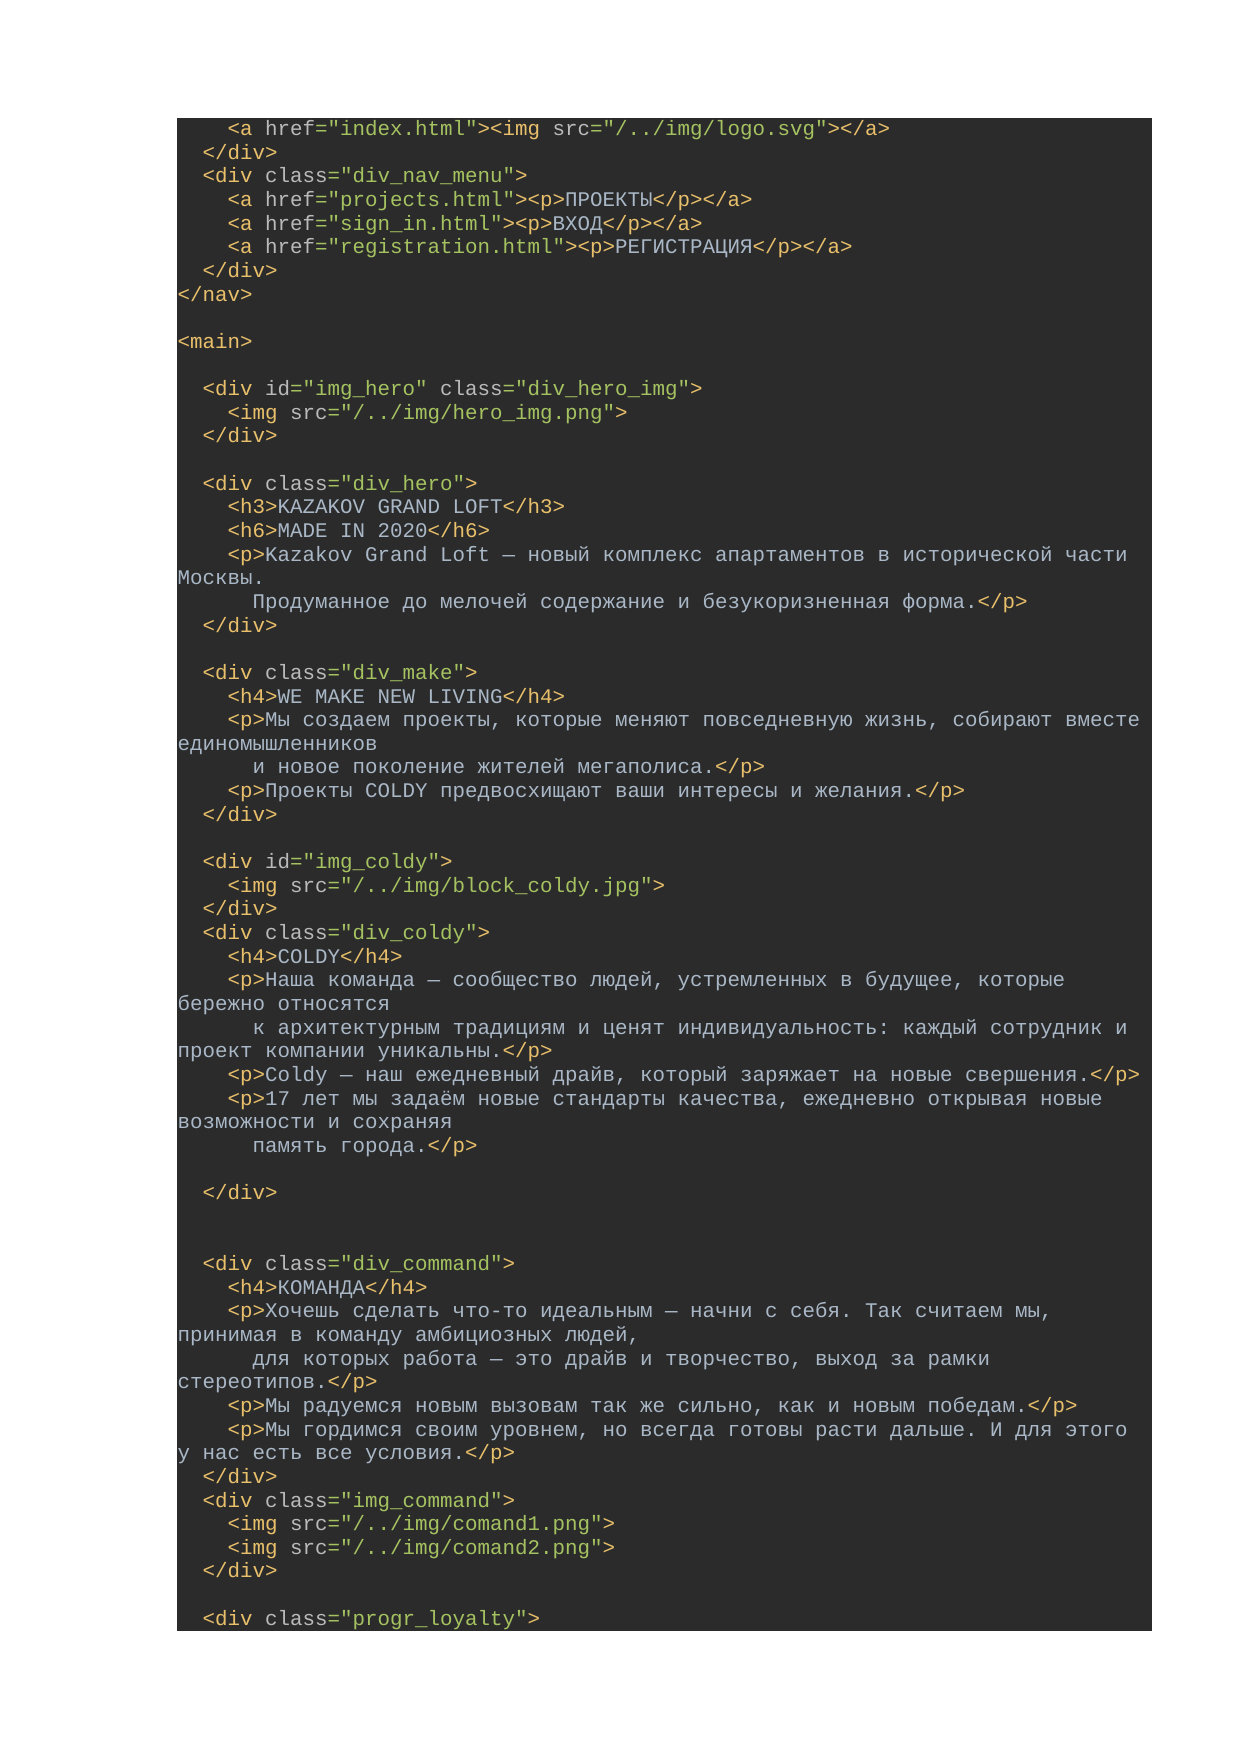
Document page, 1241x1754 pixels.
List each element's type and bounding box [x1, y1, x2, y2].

text [177, 118, 1152, 1631]
